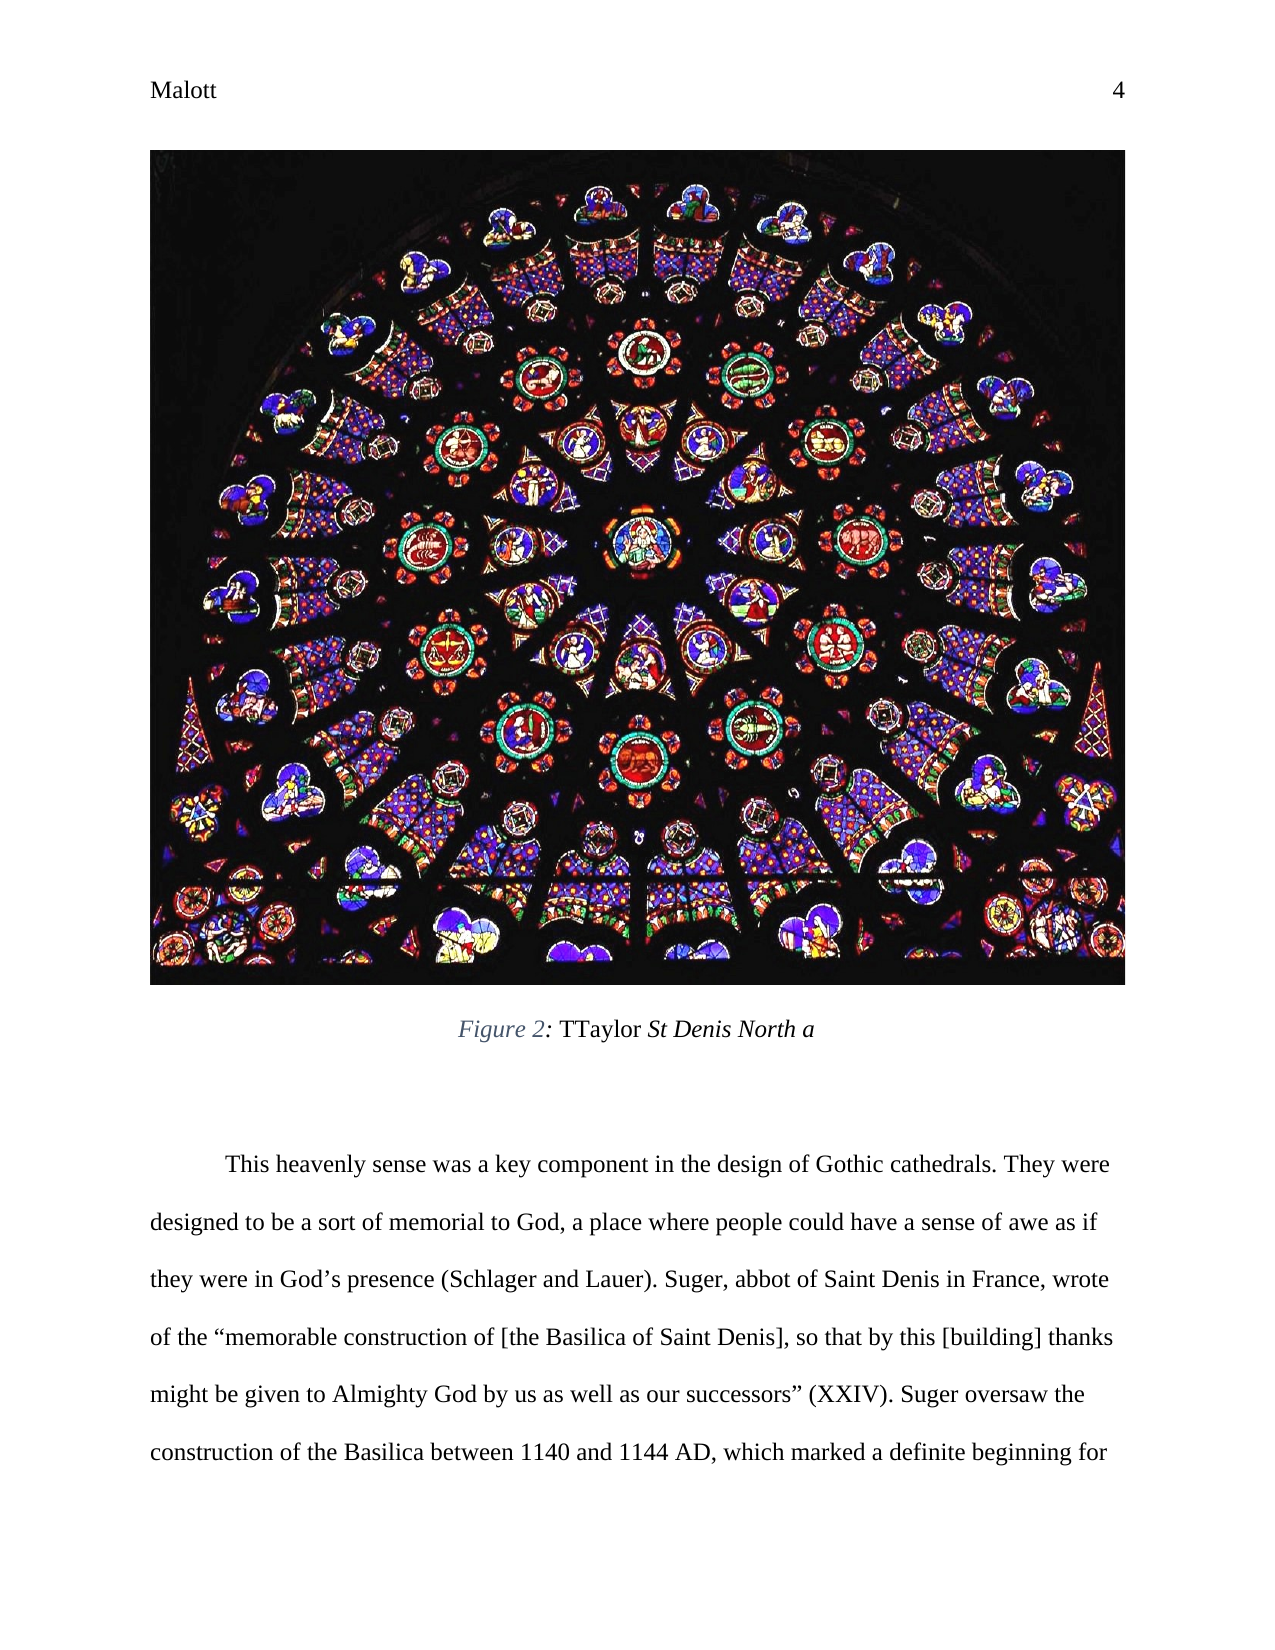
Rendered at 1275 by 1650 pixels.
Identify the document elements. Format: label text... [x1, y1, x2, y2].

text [150, 1149, 1125, 1466]
text Figure 2: TTaylor St Denis North a [150, 985, 1125, 1042]
picture [150, 150, 1125, 985]
